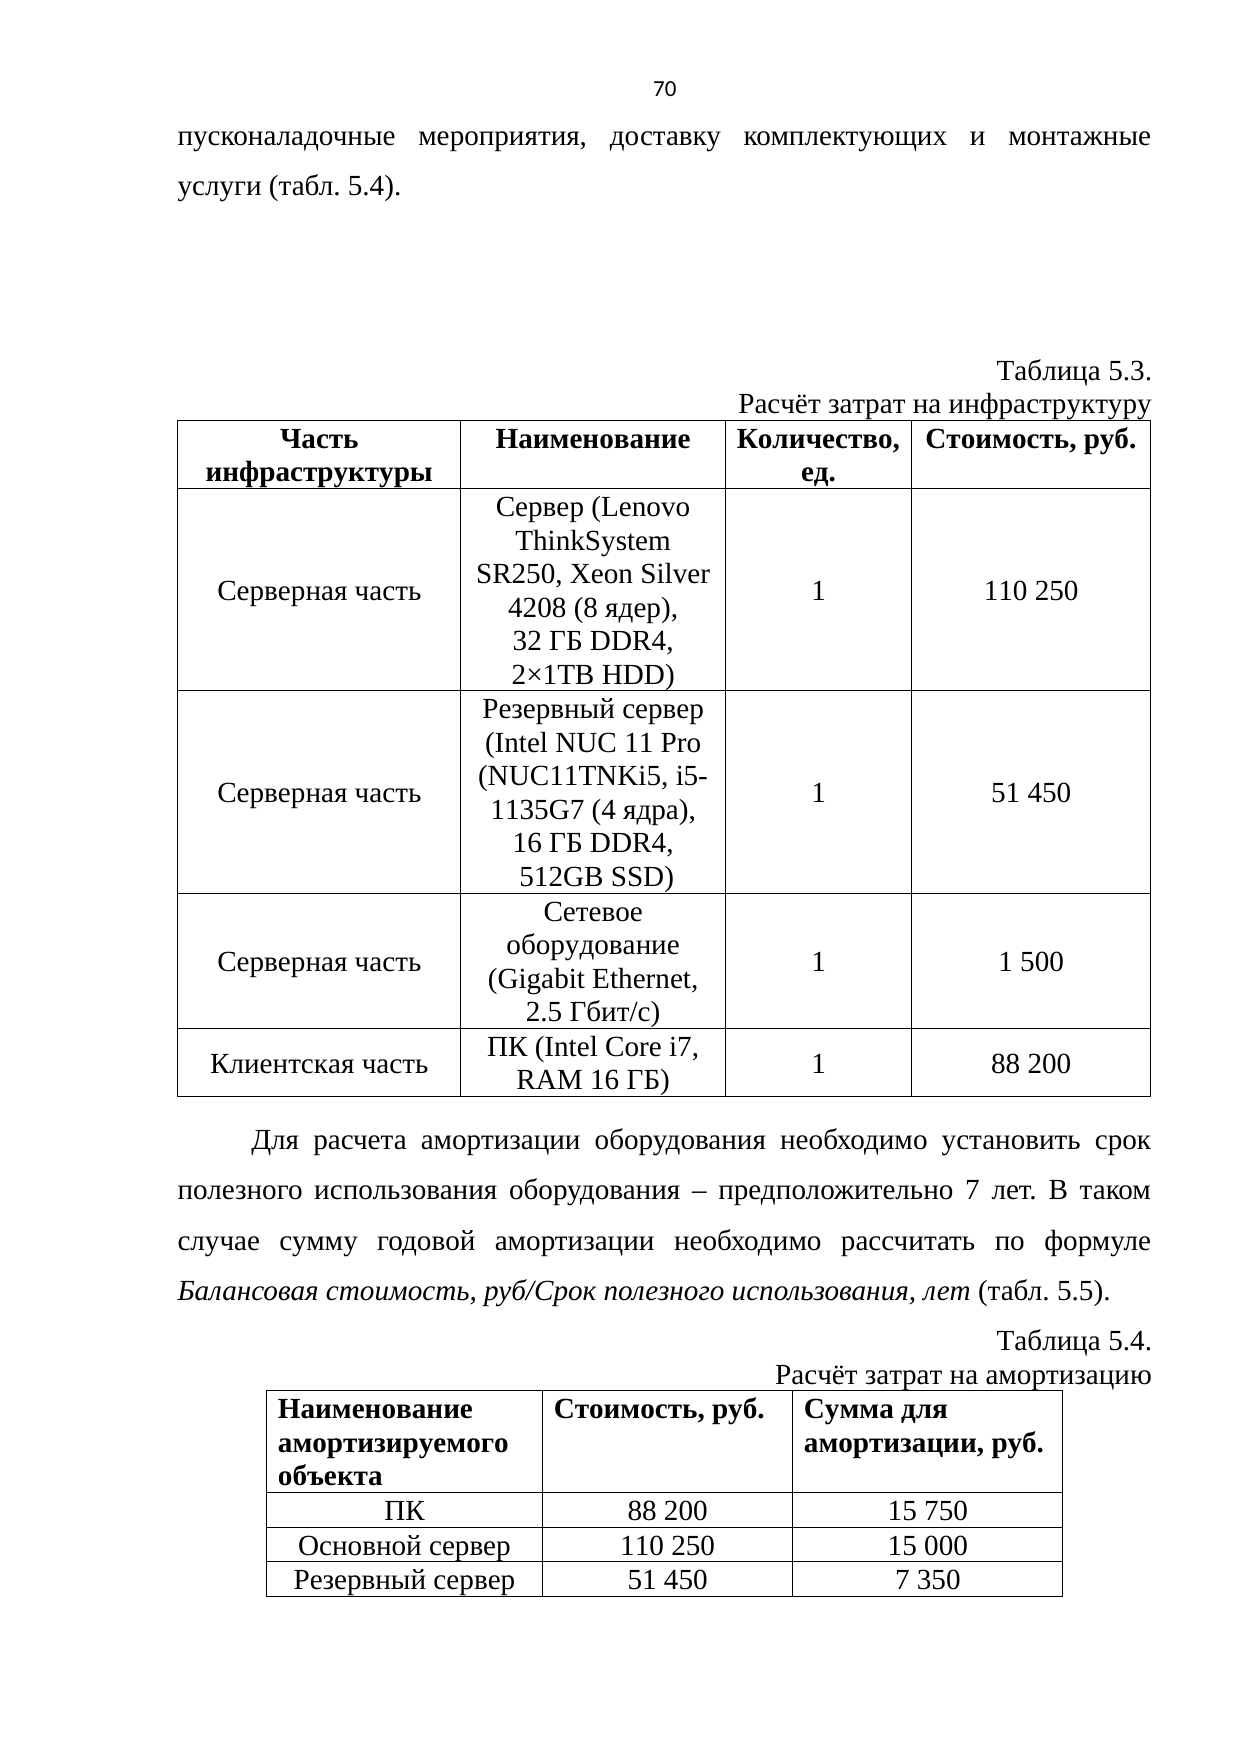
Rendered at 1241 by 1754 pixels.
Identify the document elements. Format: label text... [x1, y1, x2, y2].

table_cell 15 000 [793, 1528, 1062, 1561]
text Таблица 5.3. [177, 353, 1152, 386]
table_cell 110 250 [543, 1528, 792, 1561]
table_header Стоимость, руб. [912, 421, 1150, 488]
table_header Наименование амортизируемого объекта [267, 1391, 542, 1492]
table_cell 1 500 [912, 894, 1150, 1028]
table_header Наименование [461, 421, 725, 488]
table_cell Серверная часть [178, 691, 460, 893]
table_cell 51 450 [912, 691, 1150, 893]
table_header Сумма для амортизации, руб. [793, 1391, 1062, 1492]
table_cell 88 200 [543, 1493, 792, 1527]
text Для расчета амортизации оборудования необходимо установить срок полезного использования оборудования – предположительно 7 лет. В таком случае сумму годовой амортизации необходимо рассчитать по формуле Балансовая стоимость, руб/Срок полезного использования, лет (табл. 5.5). [177, 1122, 1152, 1307]
table_cell 51 450 [543, 1562, 792, 1596]
table_cell 1 [726, 894, 911, 1028]
table_cell ПК (Intel Core i7, RAM 16 ГБ) [461, 1029, 725, 1096]
table_cell 1 [726, 489, 911, 690]
table_cell 15 750 [793, 1493, 1062, 1527]
table_cell 110 250 [912, 489, 1150, 690]
table_cell Резервный сервер (Intel NUC 11 Pro (NUC11TNKi5, i5-1135G7 (4 ядра), 16 ГБ DDR4, 512GB SSD) [461, 691, 725, 893]
table_cell Сетевое оборудование (Gigabit Ethernet, 2.5 Гбит/с) [461, 894, 725, 1028]
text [177, 118, 1152, 202]
text Расчёт затрат на амортизацию [177, 1357, 1152, 1390]
table_cell 1 [726, 691, 911, 893]
table_header Часть инфраструктуры [178, 421, 460, 488]
table_header Количество, ед. [726, 421, 911, 488]
table_cell Резервный сервер [267, 1562, 542, 1596]
table_cell ПК [267, 1493, 542, 1527]
table_cell 7 350 [793, 1562, 1062, 1596]
table_cell Серверная часть [178, 894, 460, 1028]
table_cell 1 [726, 1029, 911, 1096]
table_cell Основной сервер [267, 1528, 542, 1561]
text Расчёт затрат на инфраструктуру [177, 386, 1152, 420]
table_cell Сервер (Lenovo ThinkSystem SR250, Xeon Silver 4208 (8 ядер), 32 ГБ DDR4, 2×1TB HDD) [461, 489, 725, 690]
table_header Стоимость, руб. [543, 1391, 792, 1492]
text Таблица 5.4. [177, 1323, 1152, 1357]
table_cell Клиентская часть [178, 1029, 460, 1096]
table_cell 88 200 [912, 1029, 1150, 1096]
table_cell Серверная часть [178, 489, 460, 690]
